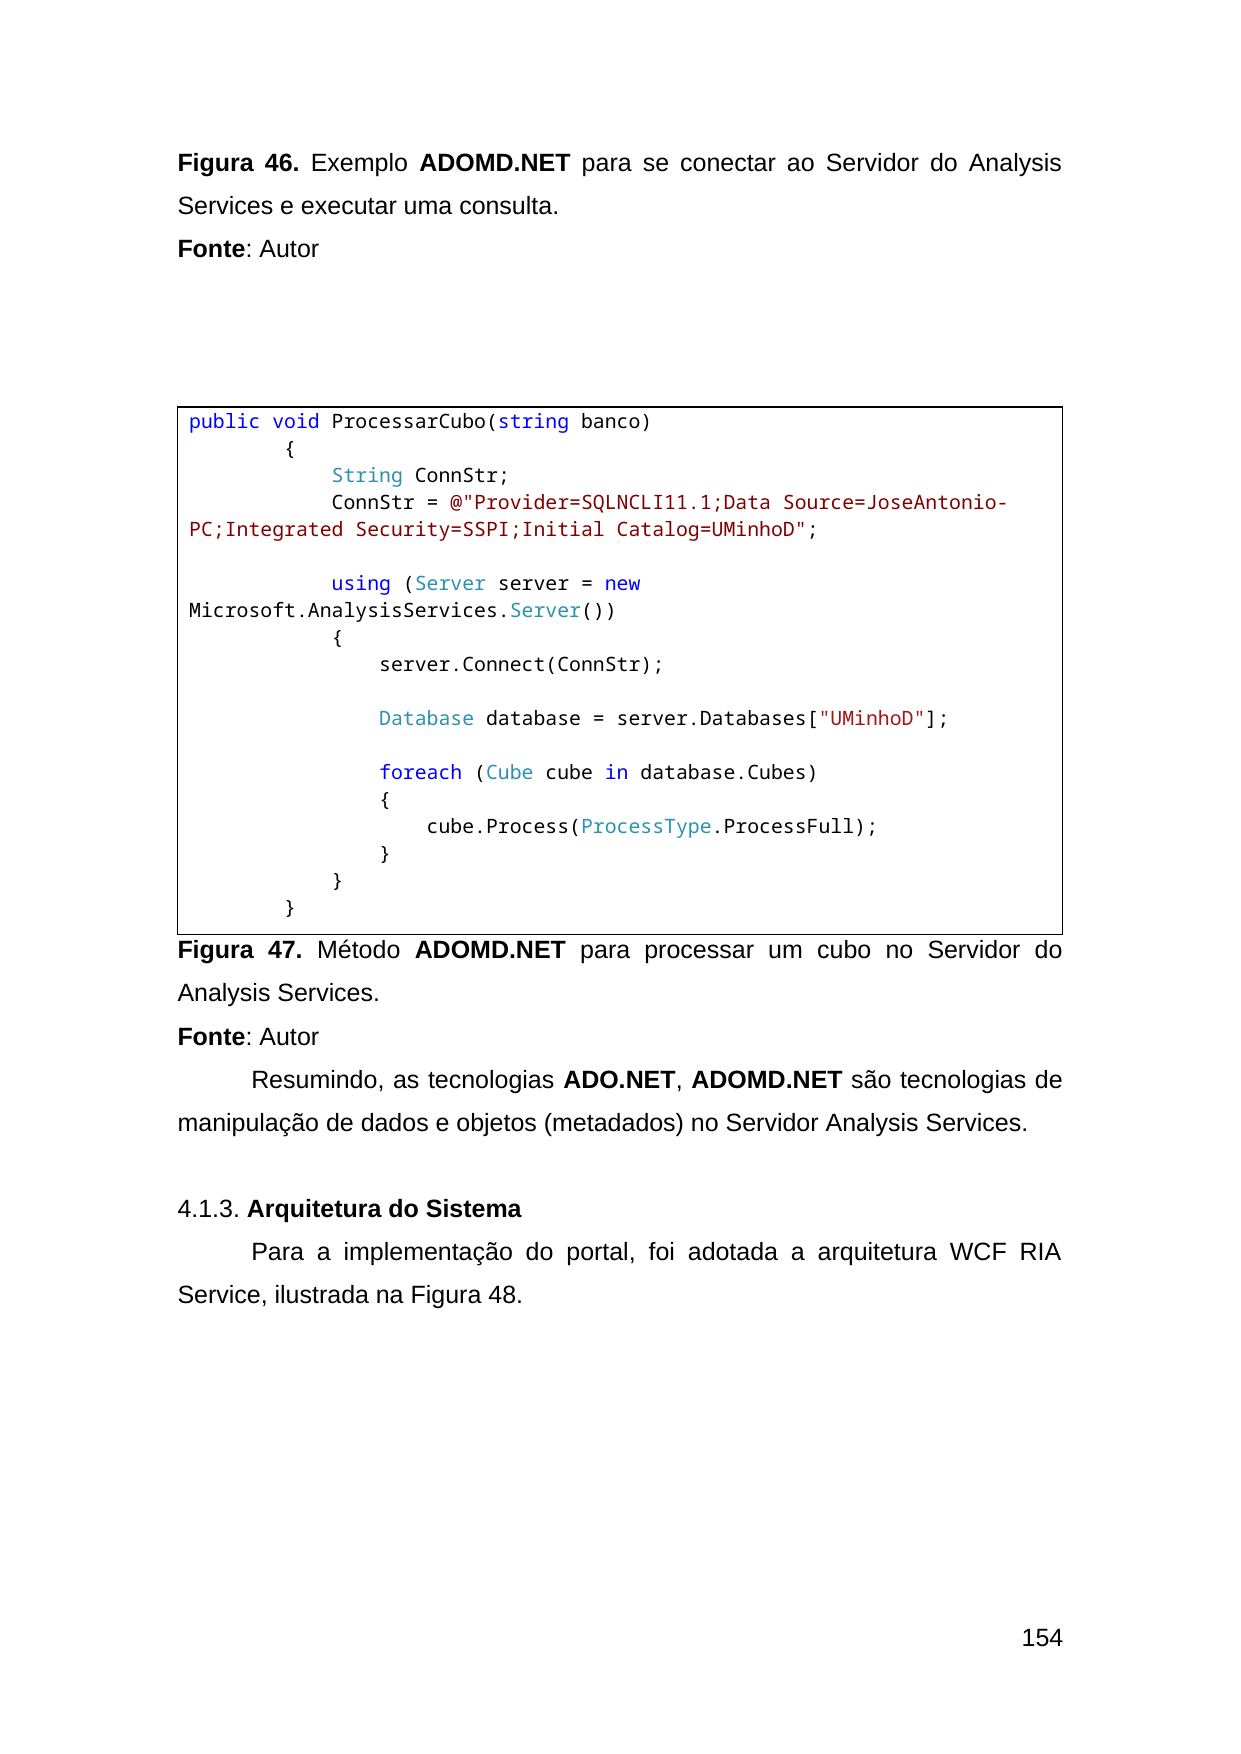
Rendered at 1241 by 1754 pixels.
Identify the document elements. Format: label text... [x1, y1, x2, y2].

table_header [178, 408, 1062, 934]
text Figura 46. Exemplo ADOMD.NET para se conectar ao Servidor do Analysis Services e executar uma consulta. [177, 148, 1063, 219]
text Fonte: Autor [177, 234, 1063, 263]
text 4.1.3. Arquitetura do Sistema [177, 1194, 1063, 1223]
text Para a implementação do portal, foi adotada a arquitetura WCF RIA Service, ilustrada na Figura 48. [177, 1237, 1063, 1309]
text Figura 47. Método ADOMD.NET para processar um cubo no Servidor do Analysis Services. [177, 935, 1063, 1007]
text Resumindo, as tecnologias ADO.NET, ADOMD.NET são tecnologias de manipulação de dados e objetos (metadados) no Servidor Analysis Services. [177, 1065, 1063, 1137]
text Fonte: Autor [177, 1022, 1063, 1050]
